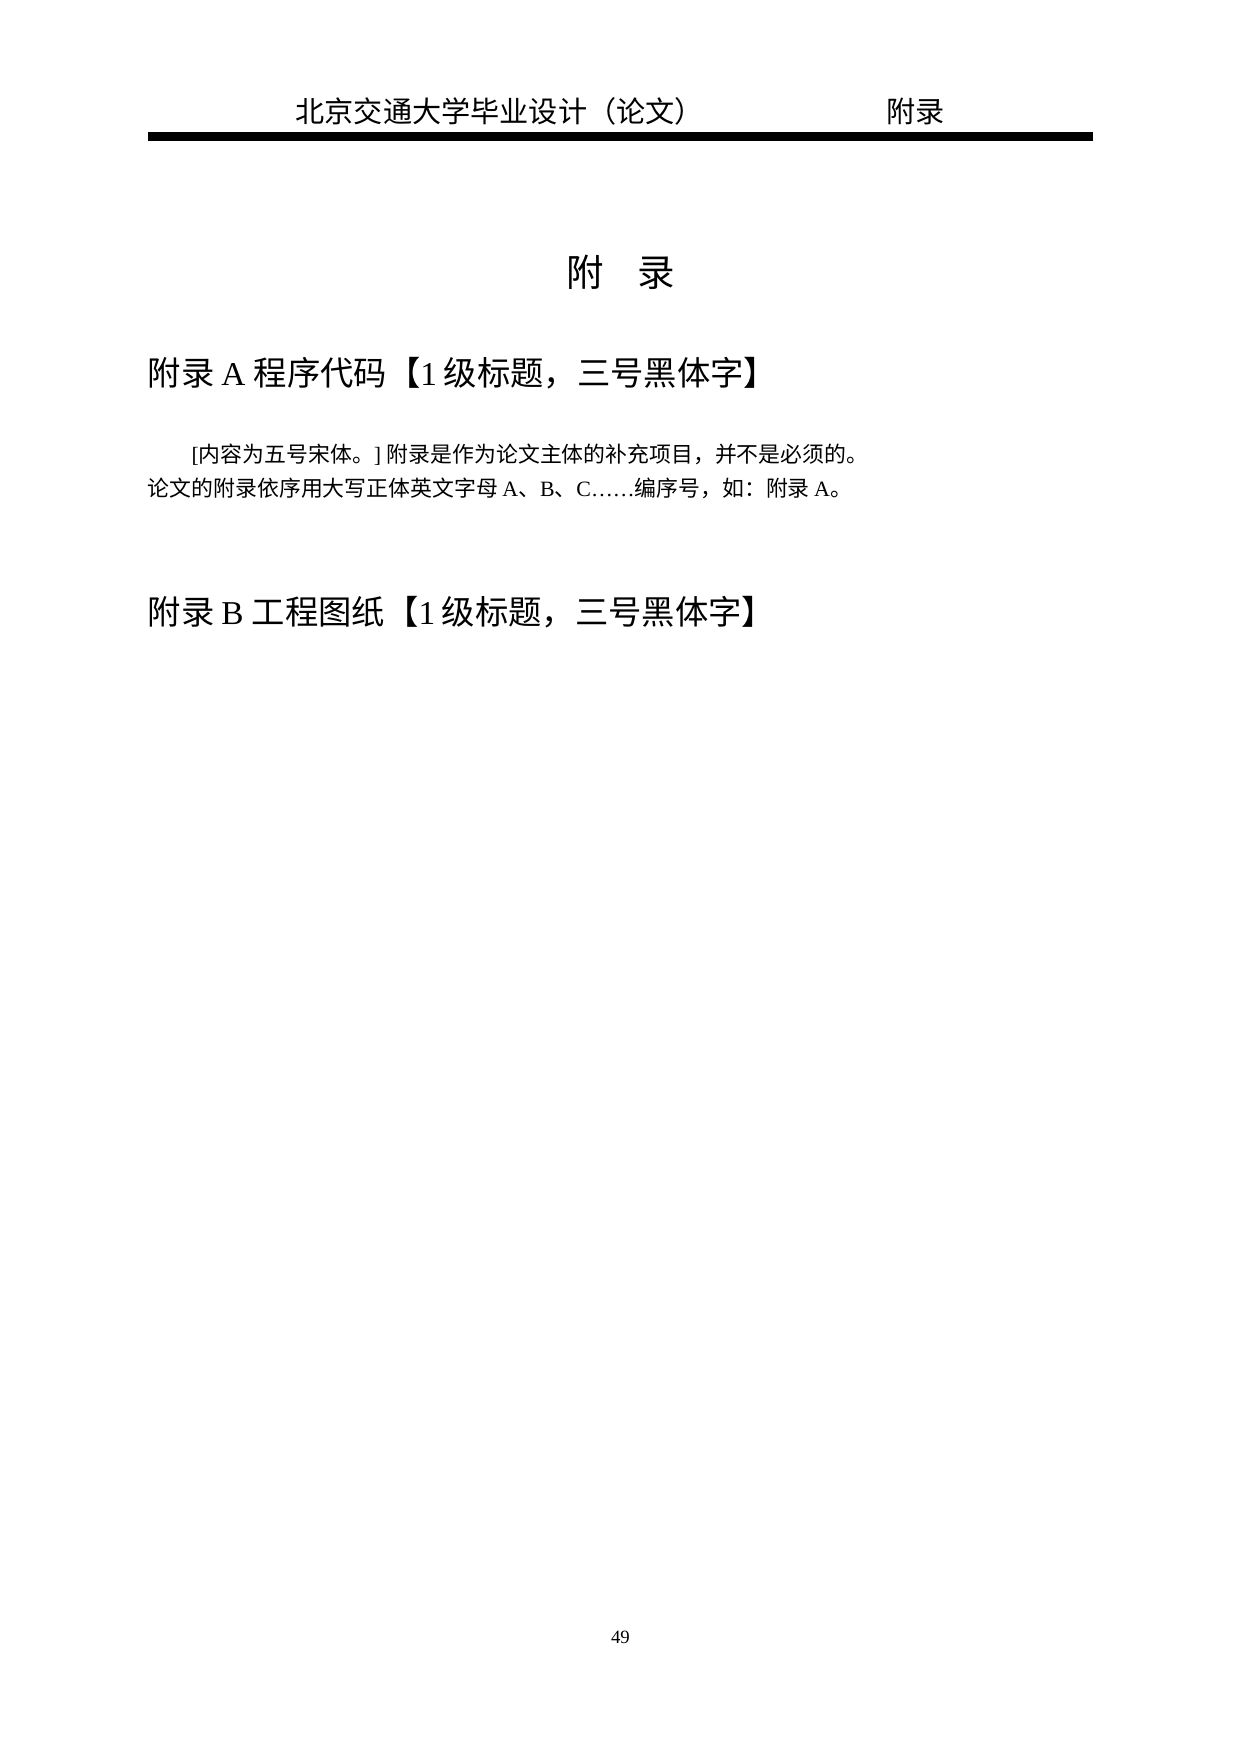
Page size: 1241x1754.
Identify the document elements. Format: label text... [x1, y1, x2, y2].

text 附录A 程序代码 [148, 347, 1092, 395]
text 附 录 [148, 243, 1092, 297]
text 附录是作为论文主体的补充项目，并不是必须的。 [148, 433, 1092, 470]
text 附录B 工程图纸 [148, 585, 1092, 634]
text 论文的附录依序用大写正体英文字母A、B、C……编序号，如：附录A。 [148, 470, 1092, 503]
